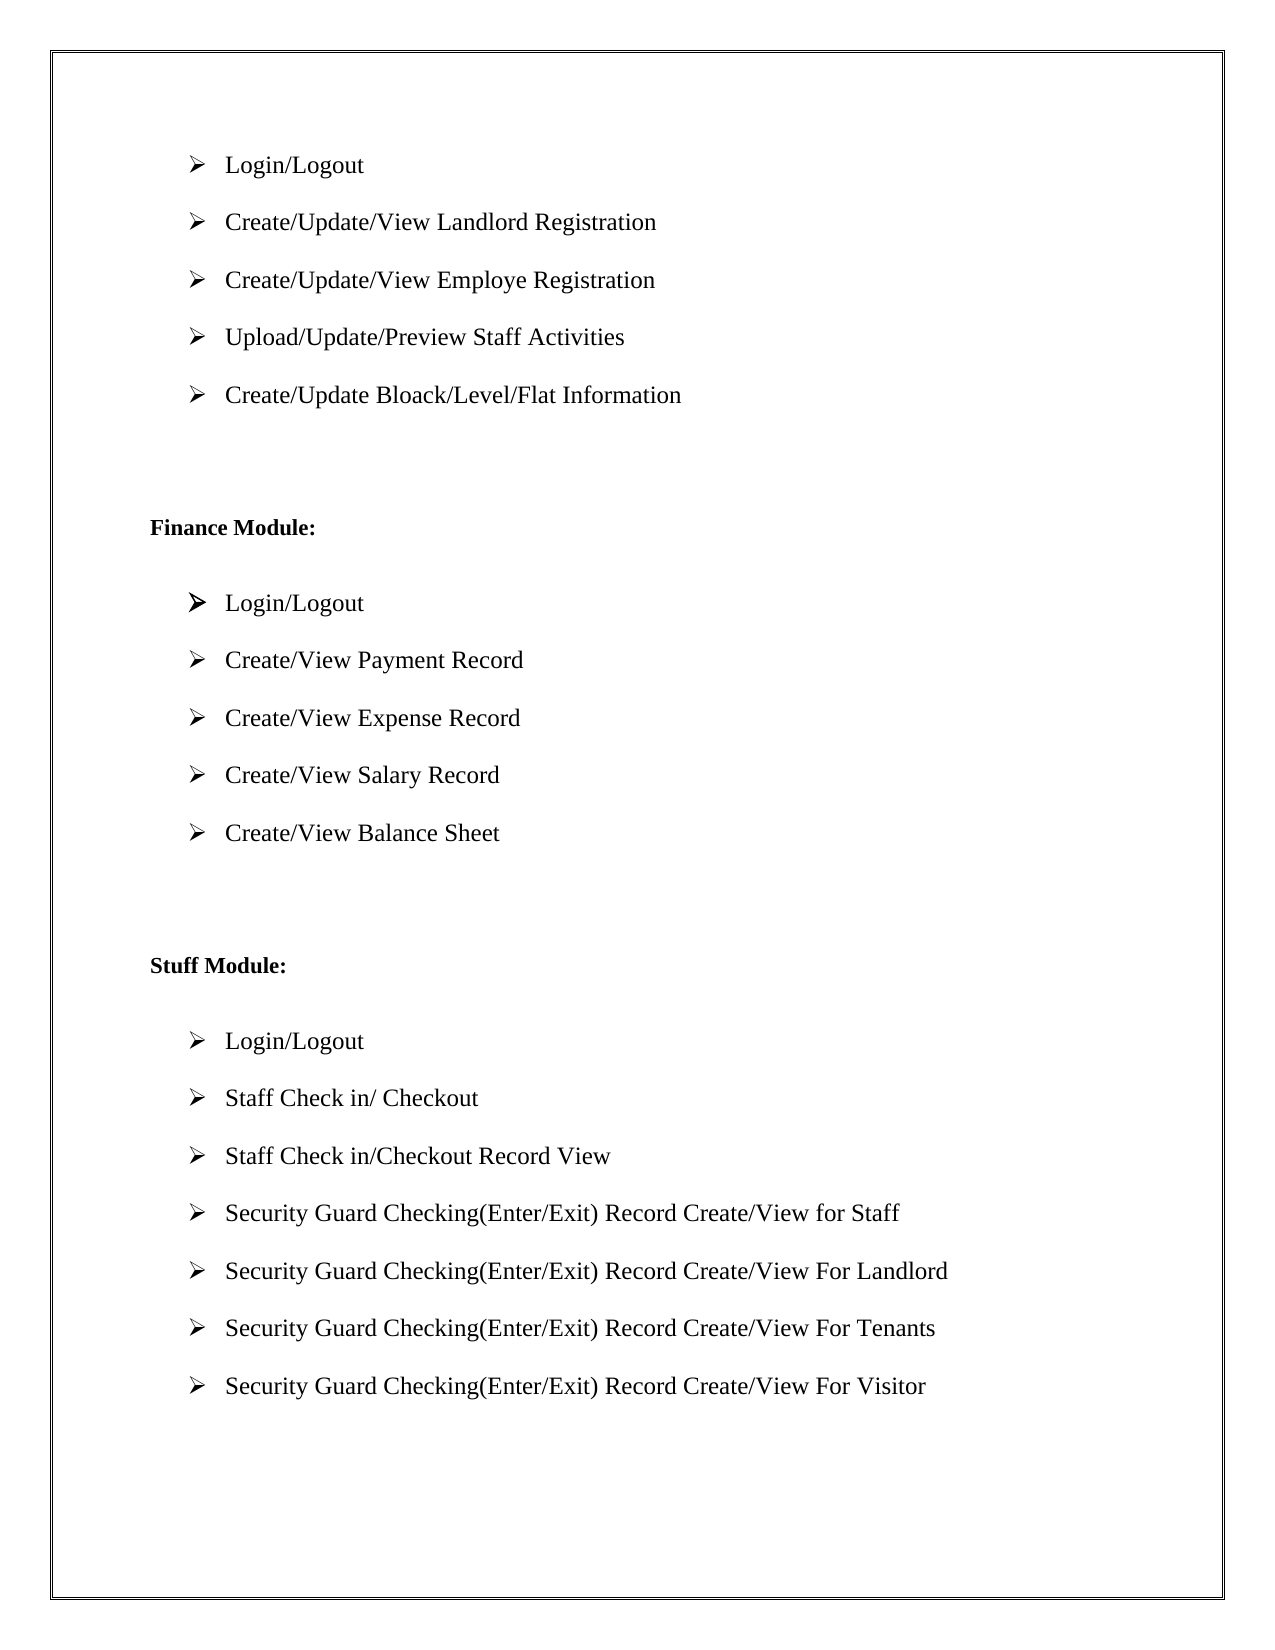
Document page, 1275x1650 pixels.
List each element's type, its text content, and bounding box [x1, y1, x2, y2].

list Staff Check in/ Checkout [187, 1083, 1125, 1112]
list Create/View Payment Record [187, 645, 1125, 674]
list Create/View Expense Record [187, 703, 1125, 732]
list Login/Logout [187, 588, 1125, 617]
list Login/Logout [187, 150, 1125, 179]
list Staff Check in/Checkout Record View [187, 1141, 1125, 1169]
text Finance Module: [150, 514, 1125, 541]
list Create/View Salary Record [187, 760, 1125, 789]
list Security Guard Checking(Enter/Exit) Record Create/View For Tenants [187, 1313, 1125, 1342]
list Security Guard Checking(Enter/Exit) Record Create/View For Landlord [187, 1256, 1125, 1284]
text Stuff Module: [150, 952, 1125, 979]
list Create/Update/View Landlord Registration [187, 207, 1125, 236]
list Create/Update/View Employe Registration [187, 265, 1125, 294]
list Create/Update Bloack/Level/Flat Information [187, 380, 1125, 409]
list Login/Logout [187, 1026, 1125, 1054]
list Upload/Update/Preview Staff Activities [187, 322, 1125, 351]
list Security Guard Checking(Enter/Exit) Record Create/View for Staff [187, 1198, 1125, 1227]
list Create/View Balance Sheet [187, 818, 1125, 847]
list Security Guard Checking(Enter/Exit) Record Create/View For Visitor [187, 1371, 1125, 1399]
